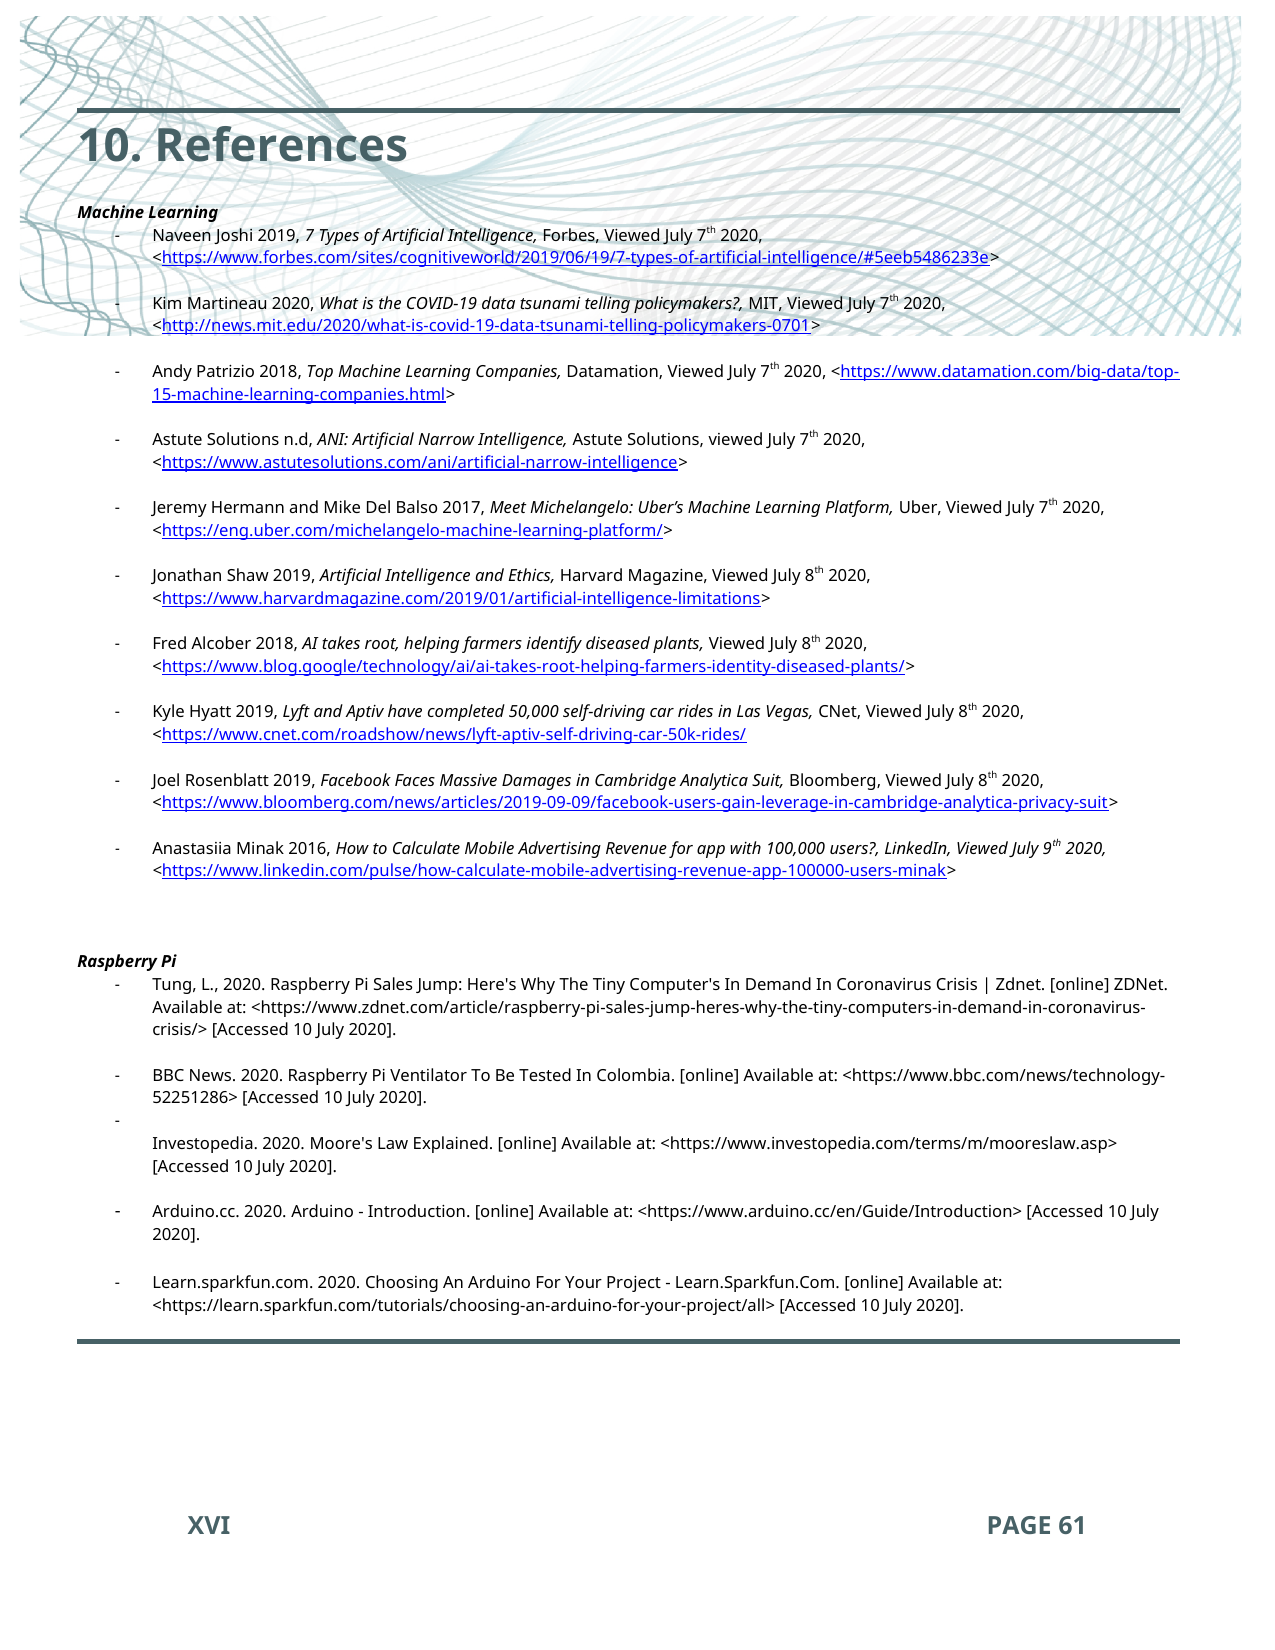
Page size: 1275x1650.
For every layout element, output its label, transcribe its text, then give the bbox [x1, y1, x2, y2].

table_header 10. References Machine Learning Naveen Joshi 2019, 7 Types of Artificial Intelligence, Forbes, Viewed July 7th 2020, <https://www.forbes.com/sites/cognitiveworld/2019/06/19/7-types-of-artificial-intelligence/#5eeb5486233e> Kim Martineau 2020, What is the COVID-19 data tsunami telling policymakers?, MIT, Viewed July 7th 2020, <http://news.mit.edu/2020/what-is-covid-19-data-tsunami-telling-policymakers-0701> Andy Patrizio 2018, Top Machine Learning Companies, Datamation, Viewed July 7th 2020, <https://www.datamation.com/big-data/top-15-machine-learning-companies.html> Astute Solutions n.d, ANI: Artificial Narrow Intelligence, Astute Solutions, viewed July 7th 2020, <https://www.astutesolutions.com/ani/artificial-narrow-intelligence> Jeremy Hermann and Mike Del Balso 2017, Meet Michelangelo: Uber’s Machine Learning Platform, Uber, Viewed July 7th 2020, <https://eng.uber.com/michelangelo-machine-learning-platform/> Jonathan Shaw 2019, Artificial Intelligence and Ethics, Harvard Magazine, Viewed July 8th 2020, <https://www.harvardmagazine.com/2019/01/artificial-intelligence-limitations> Fred Alcober 2018, AI takes root, helping farmers identify diseased plants, Viewed July 8th 2020, <https://www.blog.google/technology/ai/ai-takes-root-helping-farmers-identity-diseased-plants/> Kyle Hyatt 2019, Lyft and Aptiv have completed 50,000 self-driving car rides in Las Vegas, CNet, Viewed July 8th 2020, <https://www.cnet.com/roadshow/news/lyft-aptiv-self-driving-car-50k-rides/ Joel Rosenblatt 2019, Facebook Faces Massive Damages in Cambridge Analytica Suit, Bloomberg, Viewed July 8th 2020, <https://www.bloomberg.com/news/articles/2019-09-09/facebook-users-gain-leverage-in-cambridge-analytica-privacy-suit> Anastasiia Minak 2016, How to Calculate Mobile Advertising Revenue for app with 100,000 users?, LinkedIn, Viewed July 9th 2020, <https://www.linkedin.com/pulse/how-calculate-mobile-advertising-revenue-app-100000-users-minak> Raspberry Pi Tung, L., 2020. Raspberry Pi Sales Jump: Here's Why The Tiny Computer's In Demand In Coronavirus Crisis | Zdnet. [online] ZDNet. Available at: <https://www.zdnet.com/article/raspberry-pi-sales-jump-heres-why-the-tiny-computers-in-demand-in-coronavirus-crisis/> [Accessed 10 July 2020]. BBC News. 2020. Raspberry Pi Ventilator To Be Tested In Colombia. [online] Available at: <https://www.bbc.com/news/technology-52251286> [Accessed 10 July 2020]. Investopedia. 2020. Moore's Law Explained. [online] Available at: <https://www.investopedia.com/terms/m/mooreslaw.asp> [Accessed 10 July 2020]. Arduino.cc. 2020. Arduino - Introduction. [online] Available at: <https://www.arduino.cc/en/Guide/Introduction> [Accessed 10 July 2020]. Learn.sparkfun.com. 2020. Choosing An Arduino For Your Project - Learn.Sparkfun.Com. [online] Available at: <https://learn.sparkfun.com/tutorials/choosing-an-arduino-for-your-project/all> [Accessed 10 July 2020]. [77, 113, 1180, 1339]
picture [19, 16, 1242, 336]
